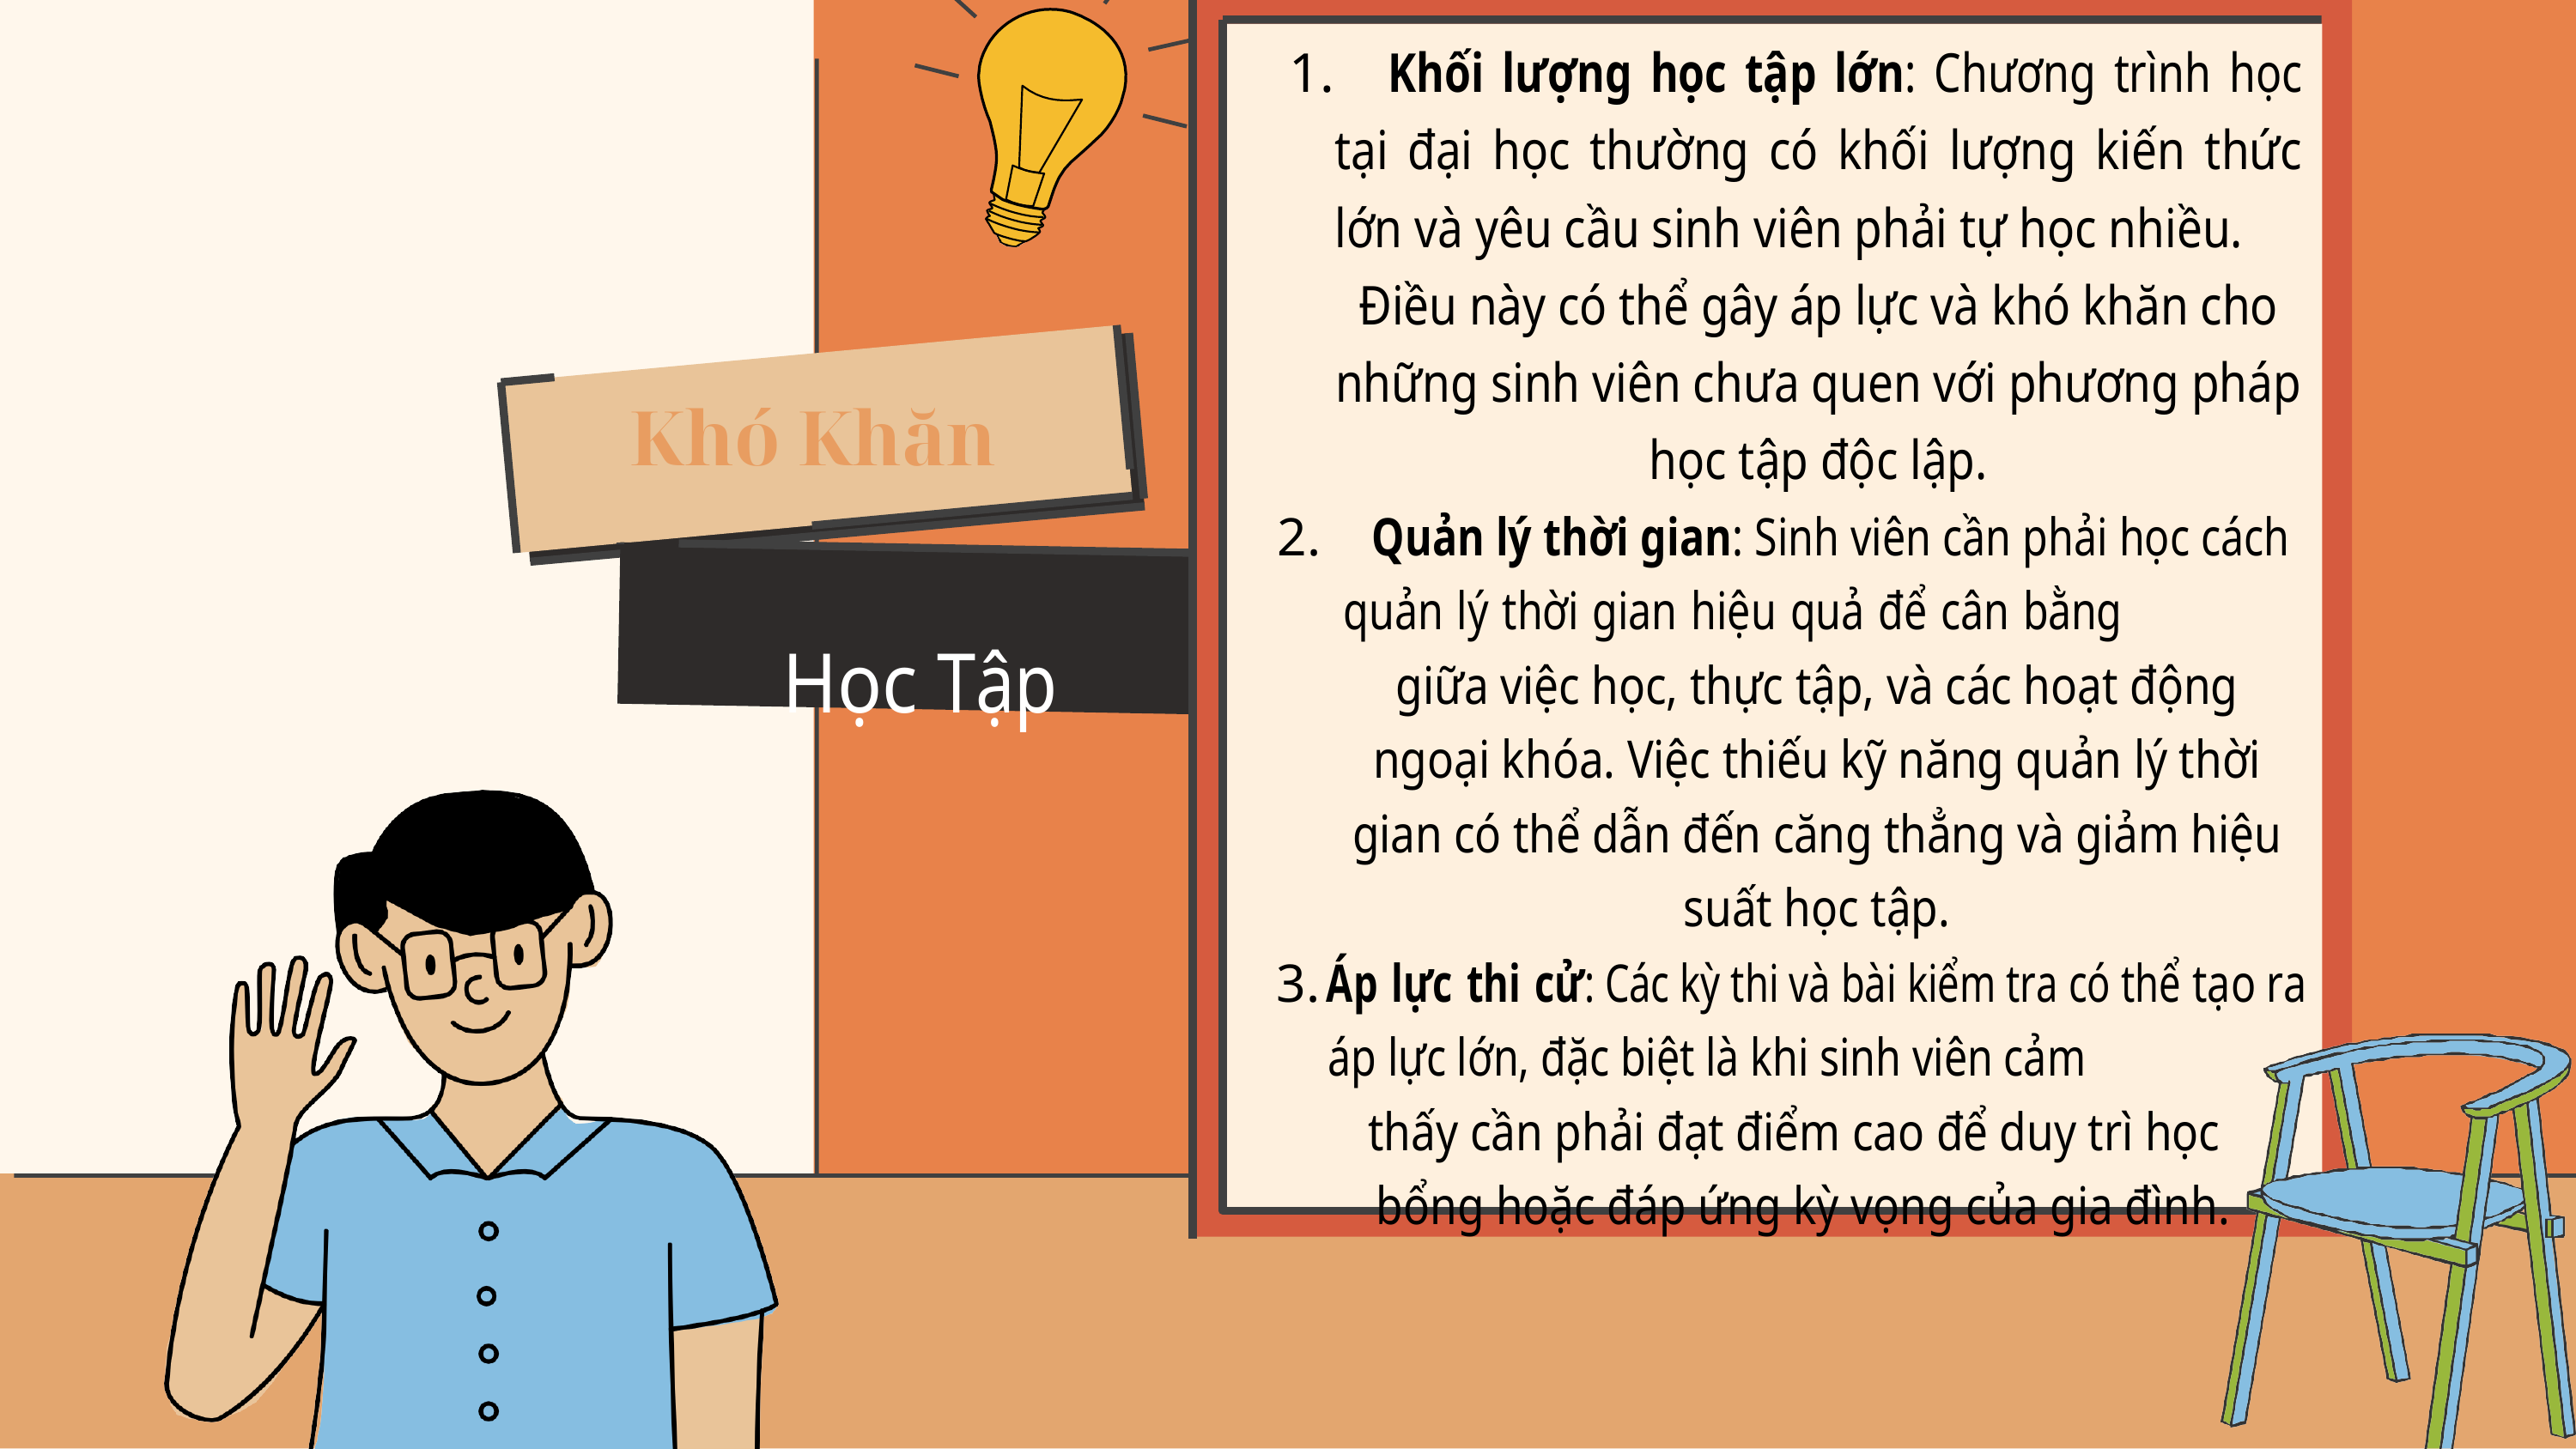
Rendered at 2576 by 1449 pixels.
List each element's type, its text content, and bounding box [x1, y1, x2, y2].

list Khối lượng học tập lớn: Chương trình học tại đại học thường có khối lượng kiến thức lớn và yêu cầu sinh viên phải tự học nhiều. [1290, 35, 2302, 263]
picture [2221, 1034, 2576, 1449]
list Quản lý thời gian: Sinh viên cần phải học cách quản lý thời gian hiệu quả để cân bằng [1277, 500, 2290, 645]
text thấy cần phải đạt điểm cao để duy trì học bổng hoặc đáp ứng kỳ vọng của gia đình. [1368, 1095, 2266, 1240]
text Khó Khăn [629, 385, 998, 488]
picture [164, 790, 779, 1449]
text Điều này có thể gây áp lực và khó khăn cho những sinh viên chưa quen với phương pháp học tập độc lập. [1322, 268, 2314, 495]
list Áp lực thi cử: Các kỳ thi và bài kiểm tra có thể tạo ra áp lực lớn, đặc biệt là khi sinh viên cảm [1276, 946, 2307, 1091]
text giữa việc học, thực tập, và các hoạt động ngoại khóa. Việc thiếu kỹ năng quản lý thời gian có thể dẫn đến căng thẳng và giảm hiệu suất học tập. [1332, 649, 2301, 942]
picture [994, 235, 1027, 247]
